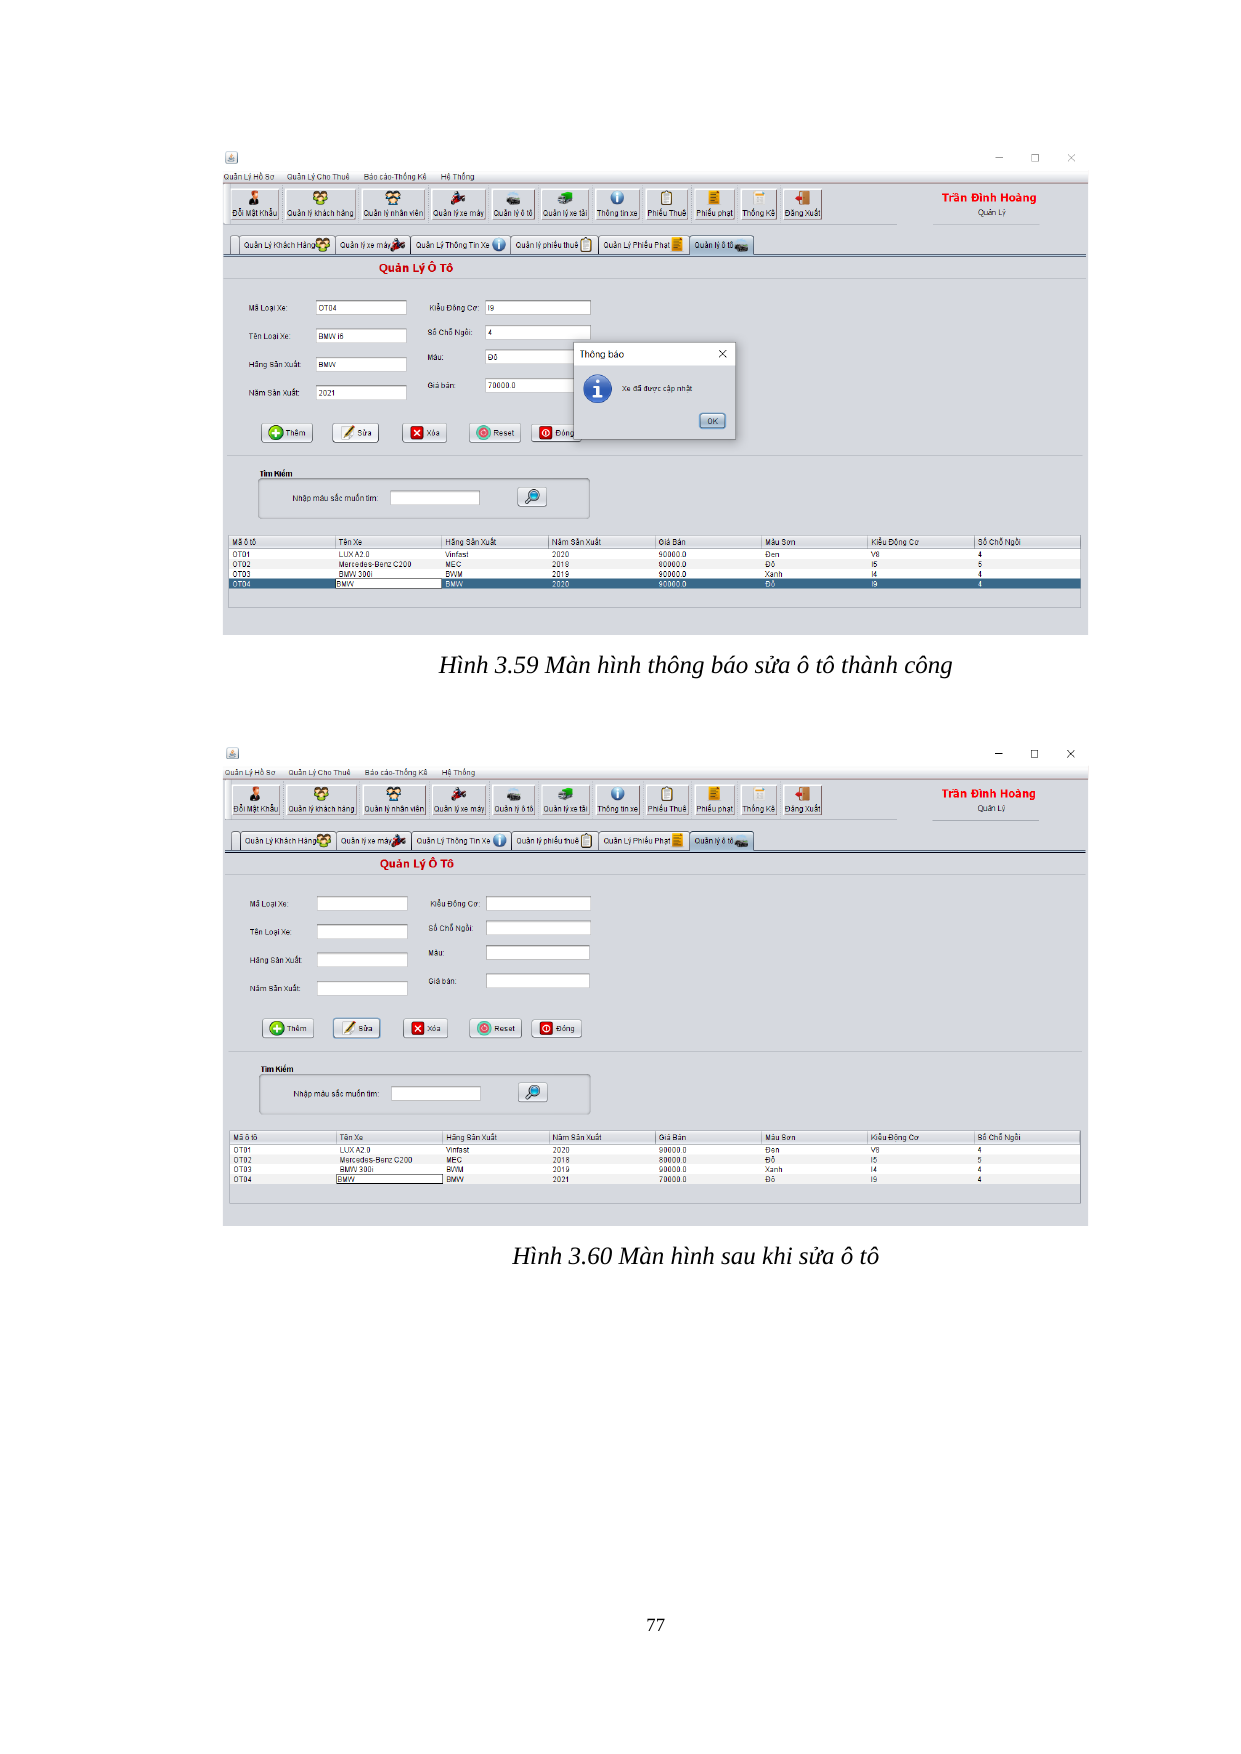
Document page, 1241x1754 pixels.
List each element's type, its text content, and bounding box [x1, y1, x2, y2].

list Hình 3.59 Màn hình thông báo sửa ô tô thành công [196, 650, 1122, 679]
picture [222, 743, 1089, 1226]
list Hình 3.60 Màn hình sau khi sửa ô tô [196, 1241, 1122, 1269]
picture [222, 147, 1089, 635]
